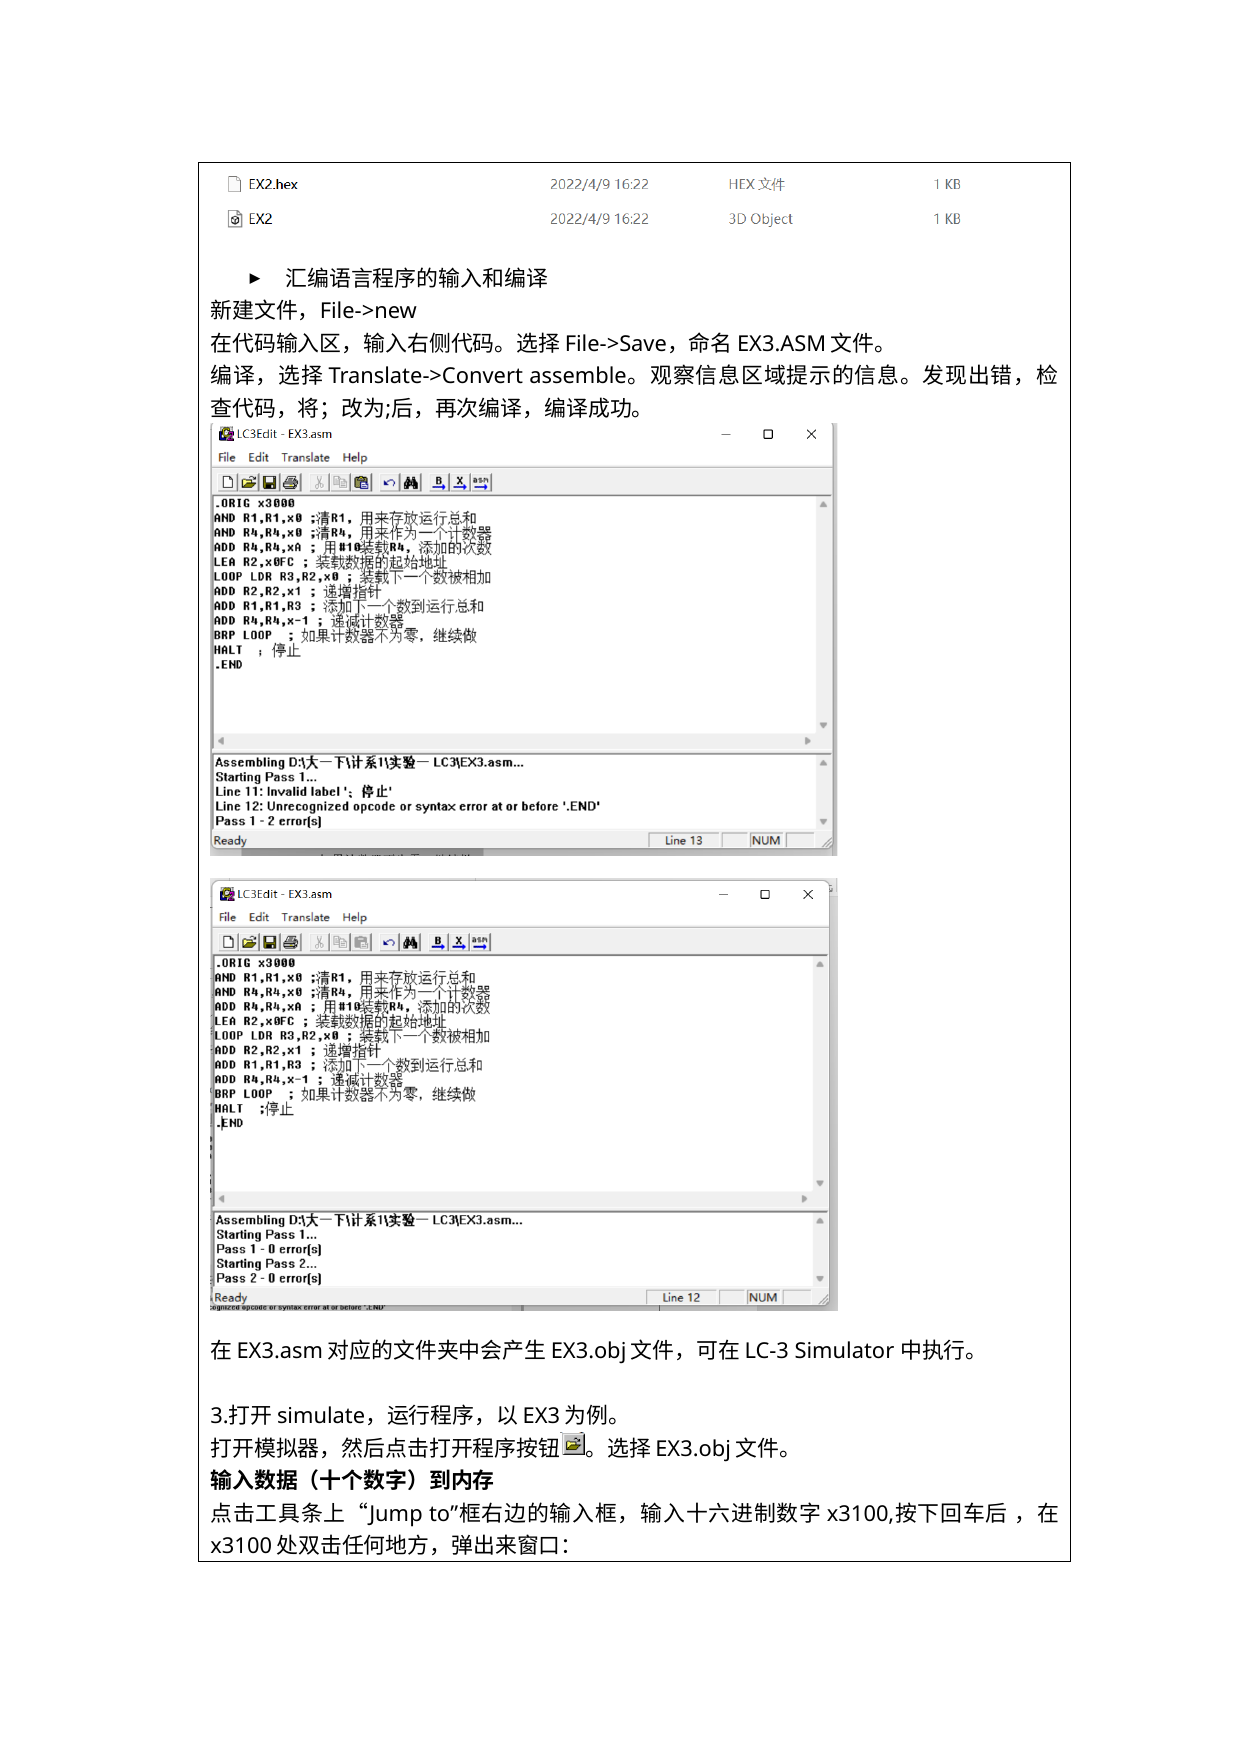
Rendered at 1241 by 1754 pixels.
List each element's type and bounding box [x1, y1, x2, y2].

picture [210, 878, 838, 1311]
table_cell [199, 163, 1070, 1561]
picture [210, 163, 1046, 235]
picture [210, 423, 838, 856]
picture [560, 1432, 586, 1457]
